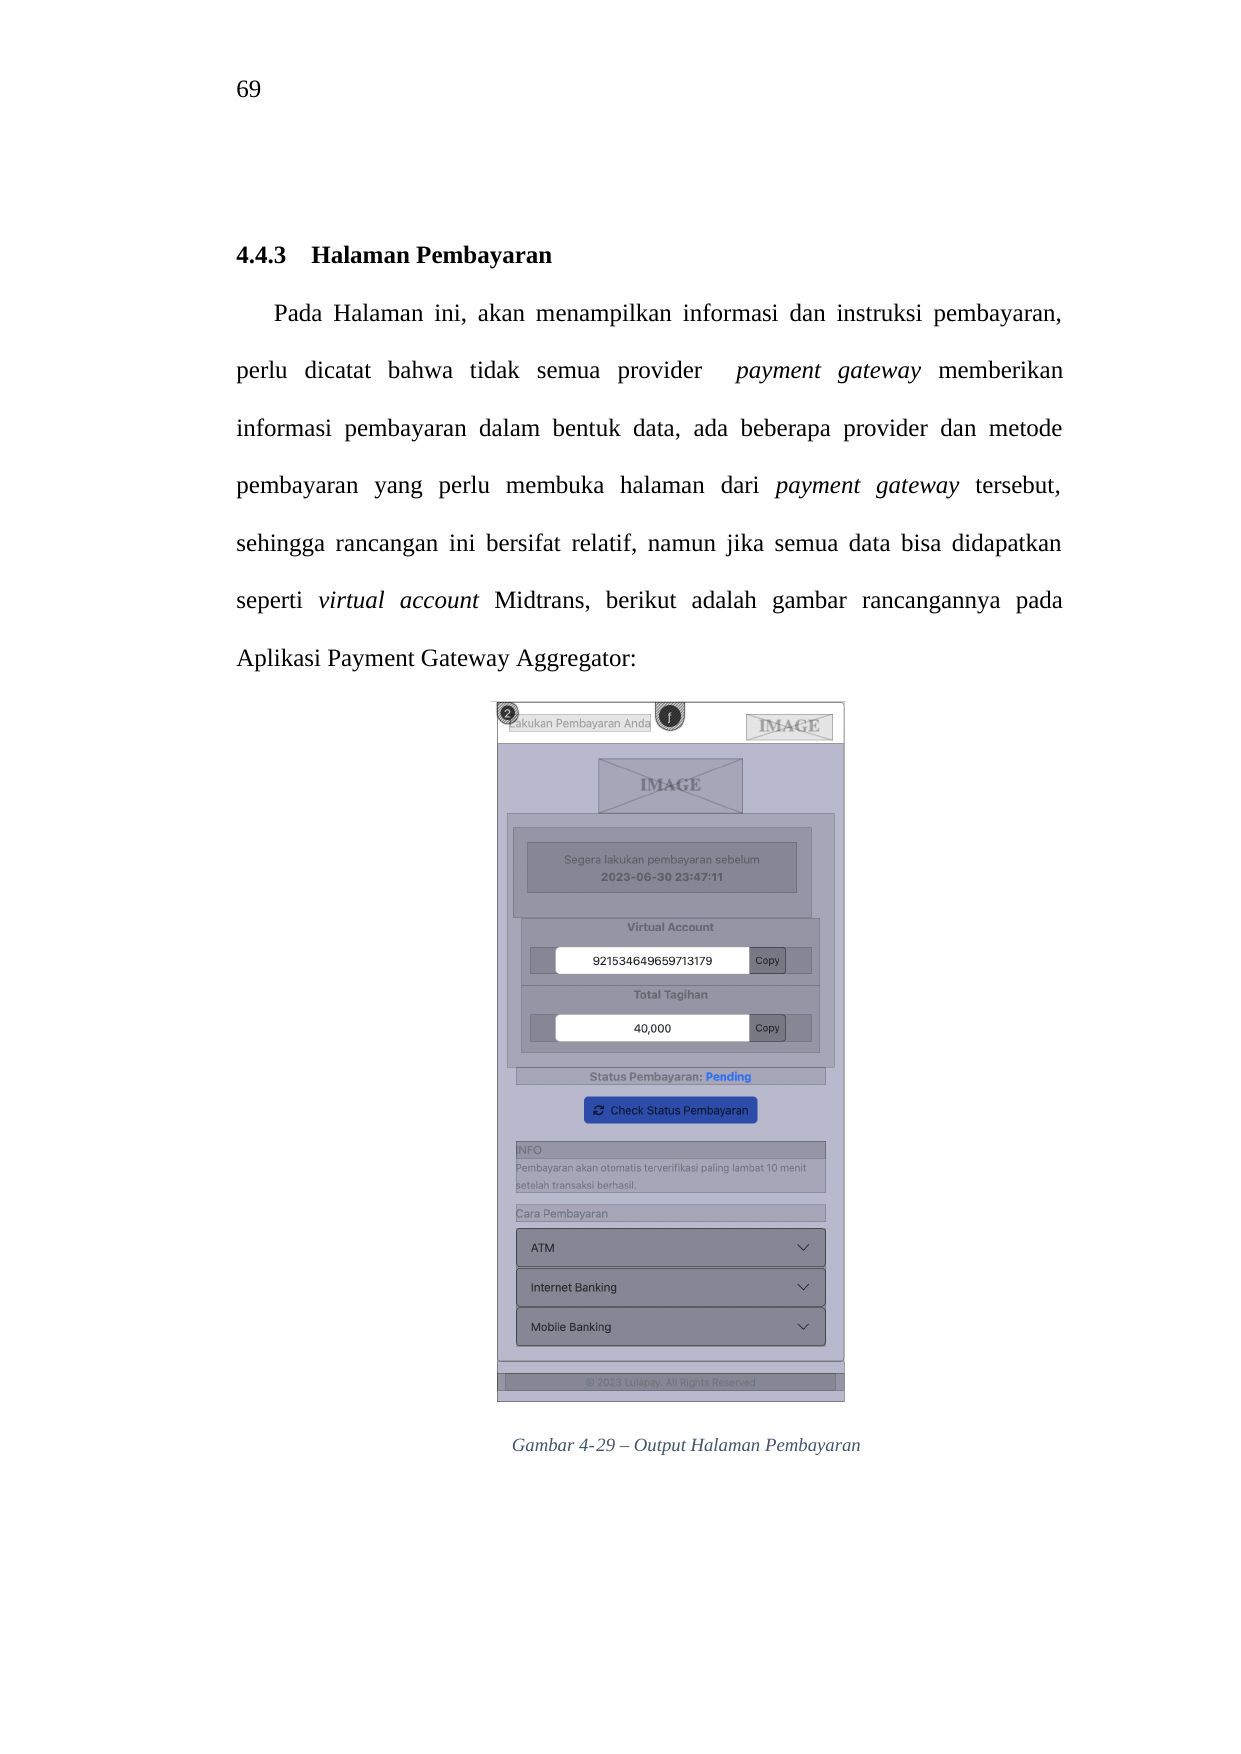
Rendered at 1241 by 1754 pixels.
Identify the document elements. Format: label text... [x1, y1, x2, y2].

picture [490, 700, 847, 1406]
subtitle Halaman Pembayaran [236, 240, 1063, 269]
list Pada Halaman ini, akan menampilkan informasi dan instruksi pembayaran, perlu dicatat bahwa tidak semua provider payment gateway memberikan informasi pembayaran dalam bentuk data, ada beberapa provider dan metode pembayaran yang perlu membuka halaman dari payment gateway tersebut, sehingga rancangan ini bersifat relatif, namun jika semua data bisa didapatkan seperti virtual account Midtrans, berikut adalah gambar rancangannya pada Aplikasi Payment Gateway Aggregator: [236, 298, 1063, 672]
